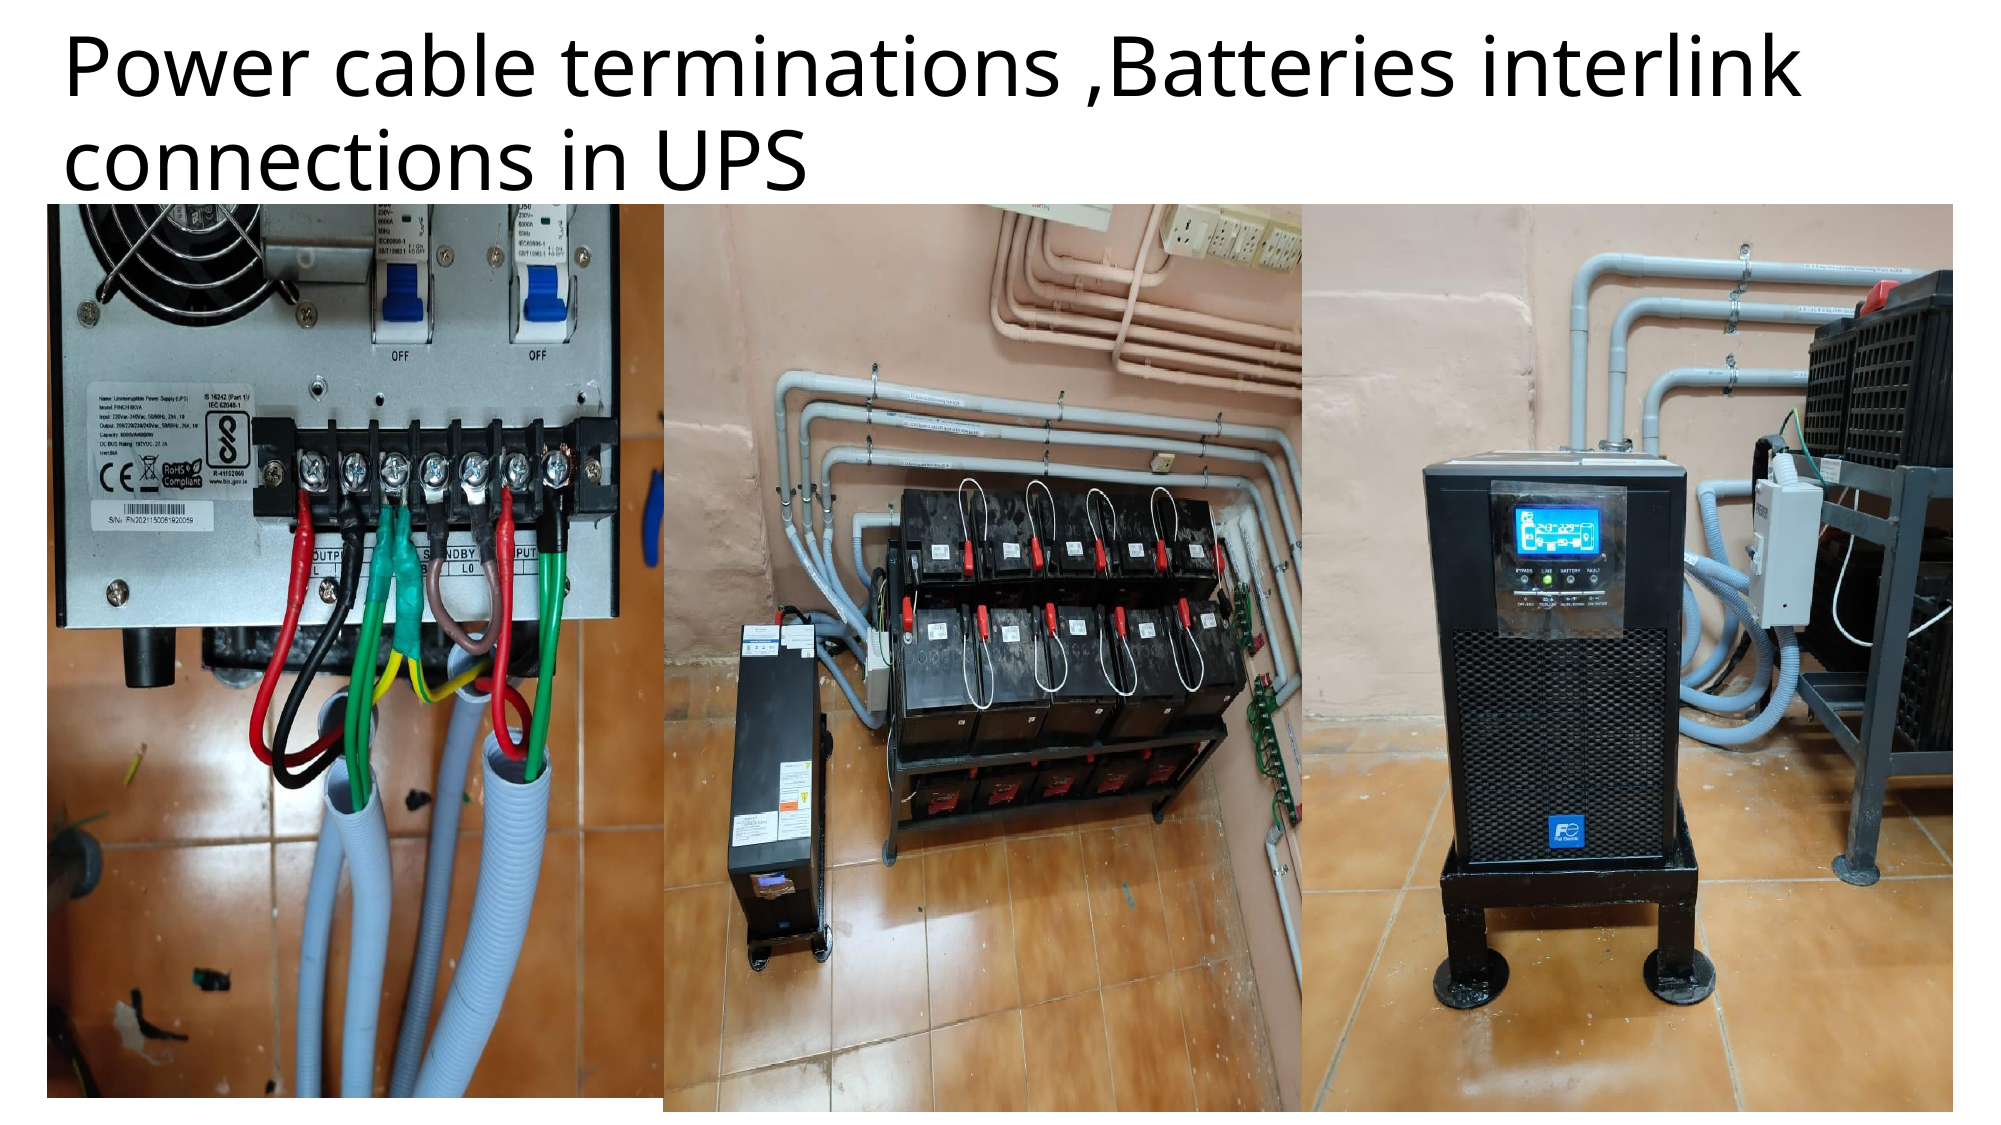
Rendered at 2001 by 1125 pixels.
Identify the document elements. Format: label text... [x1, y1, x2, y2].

picture [47, 204, 1953, 1112]
text Power cable terminations ,Batteries interlink connections in UPS [63, 17, 1829, 204]
